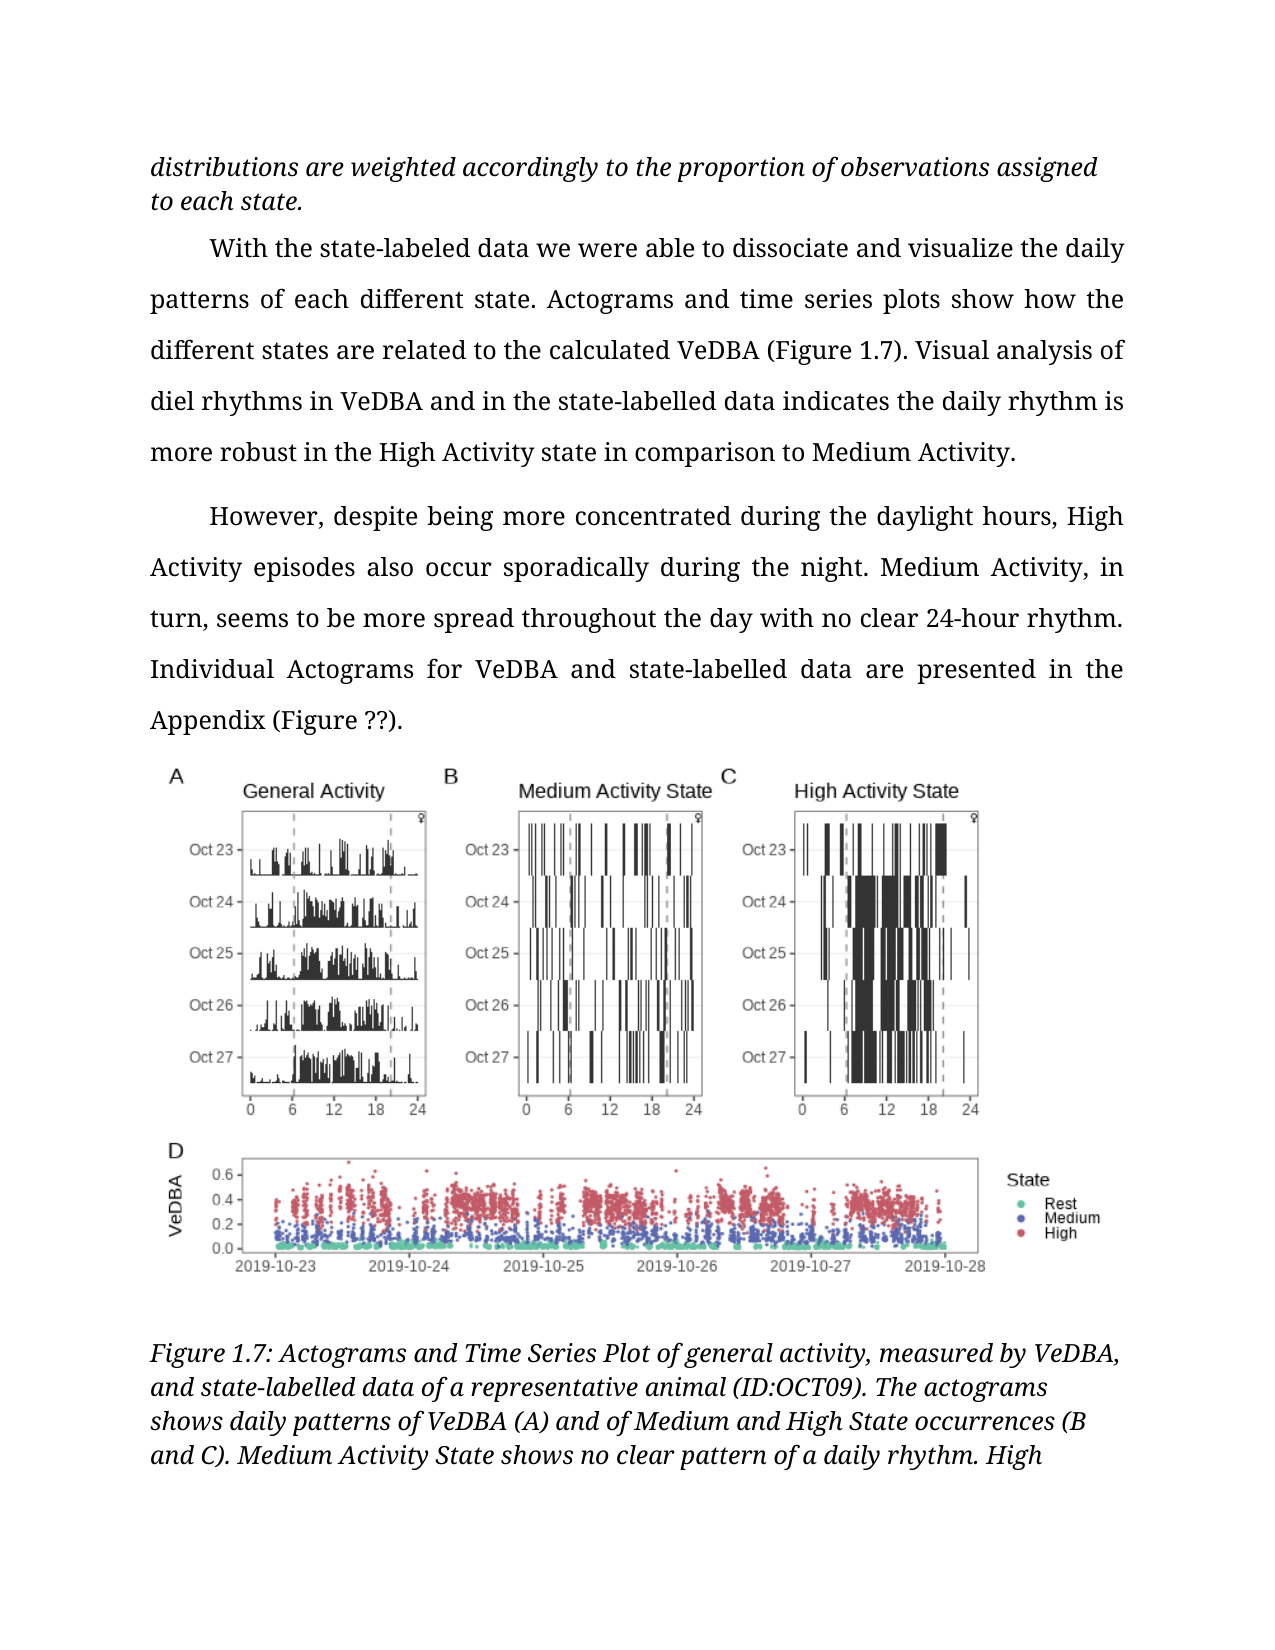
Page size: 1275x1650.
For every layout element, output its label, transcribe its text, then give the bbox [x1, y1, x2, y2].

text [150, 1335, 1125, 1472]
picture [150, 766, 1125, 1315]
text With the state-labeled data we were able to dissociate and visualize the daily patterns of each different state. Actograms and time series plots show how the different states are related to the calculated VeDBA (Figure 1.7). Visual analysis of diel rhythms in VeDBA and in the state-labelled data indicates the daily rhythm is more robust in the High Activity state in comparison to Medium Activity. [150, 231, 1125, 469]
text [150, 150, 1125, 218]
text However, despite being more concentrated during the daylight hours, High Activity episodes also occur sporadically during the night. Medium Activity, in turn, seems to be more spread throughout the day with no clear 24-hour rhythm. Individual Actograms for VeDBA and state-labelled data are presented in the Appendix (Figure ??). [150, 498, 1125, 737]
